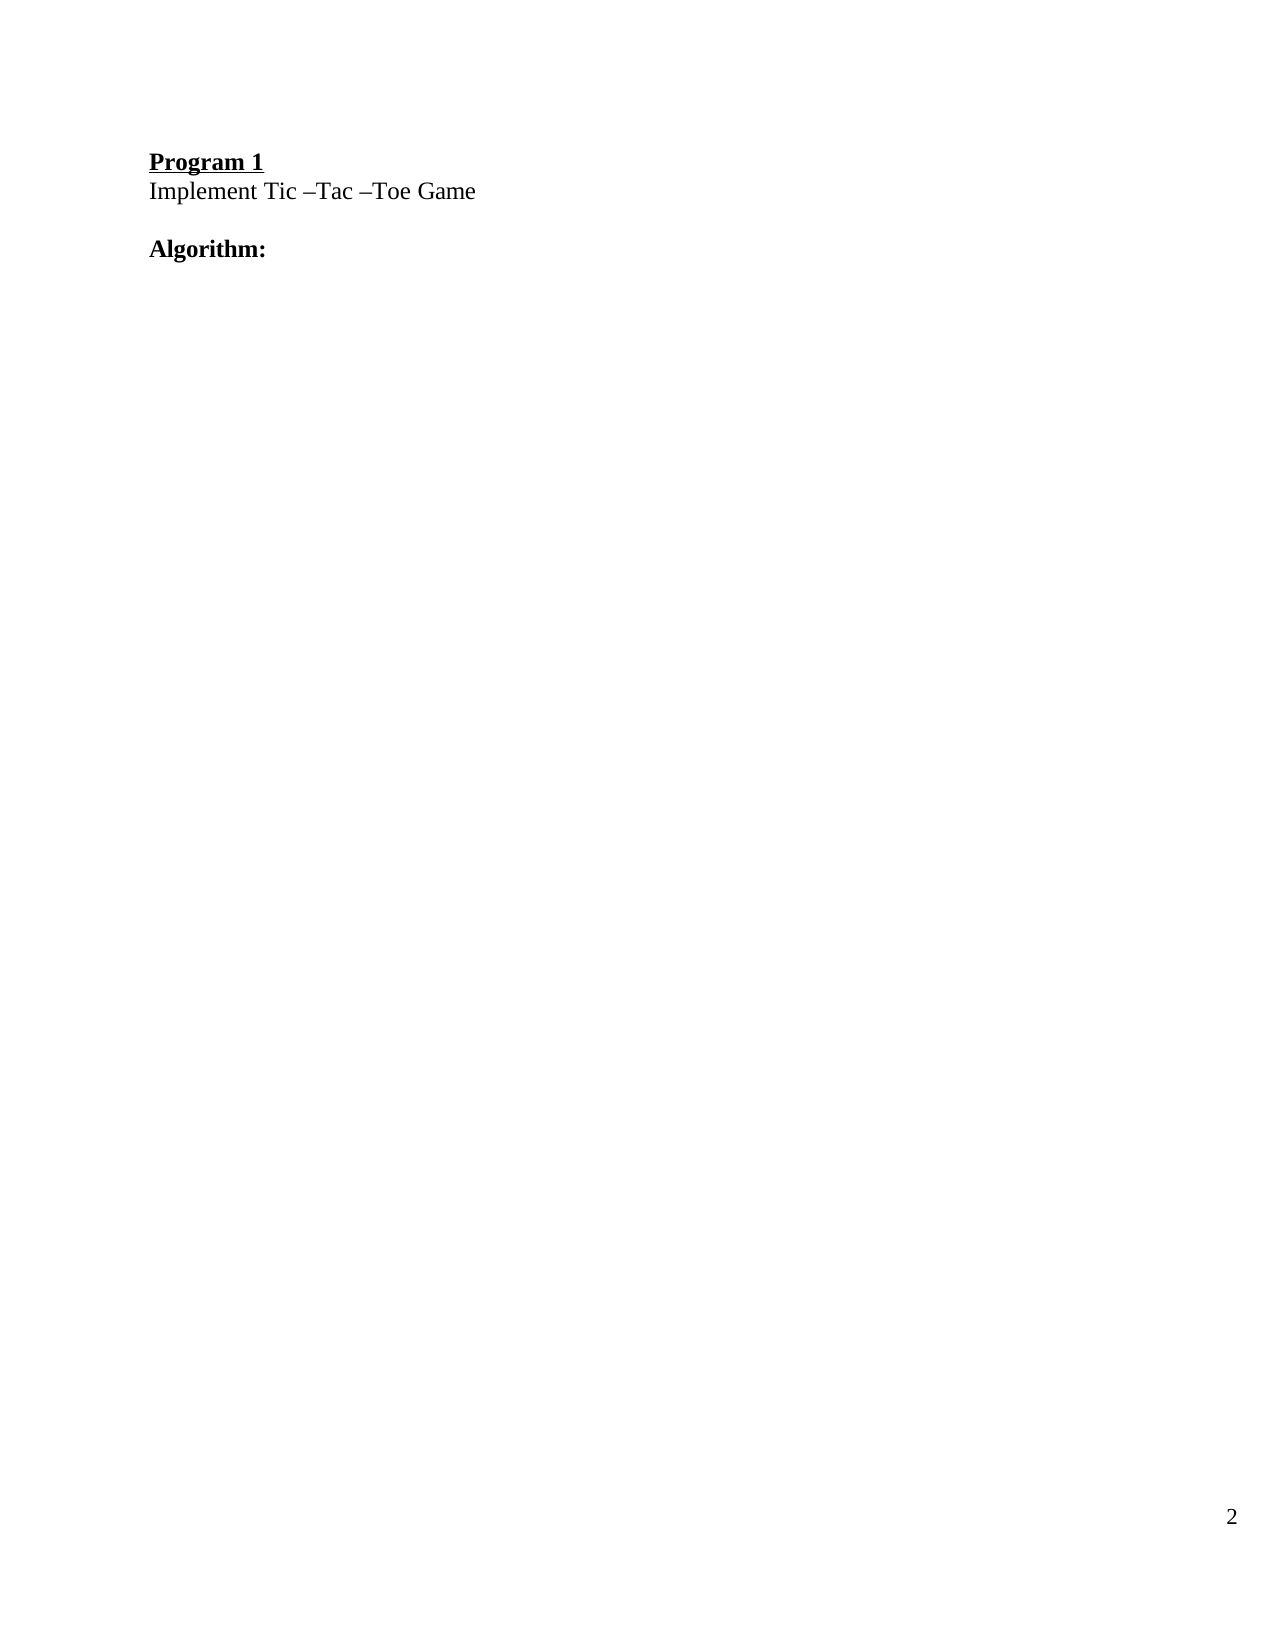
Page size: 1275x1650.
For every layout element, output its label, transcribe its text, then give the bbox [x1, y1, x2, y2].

text Implement Tic –Tac –Toe Game [149, 176, 1237, 205]
subtitle Algorithm: [149, 234, 1237, 263]
subtitle Program 1 [149, 147, 1237, 176]
